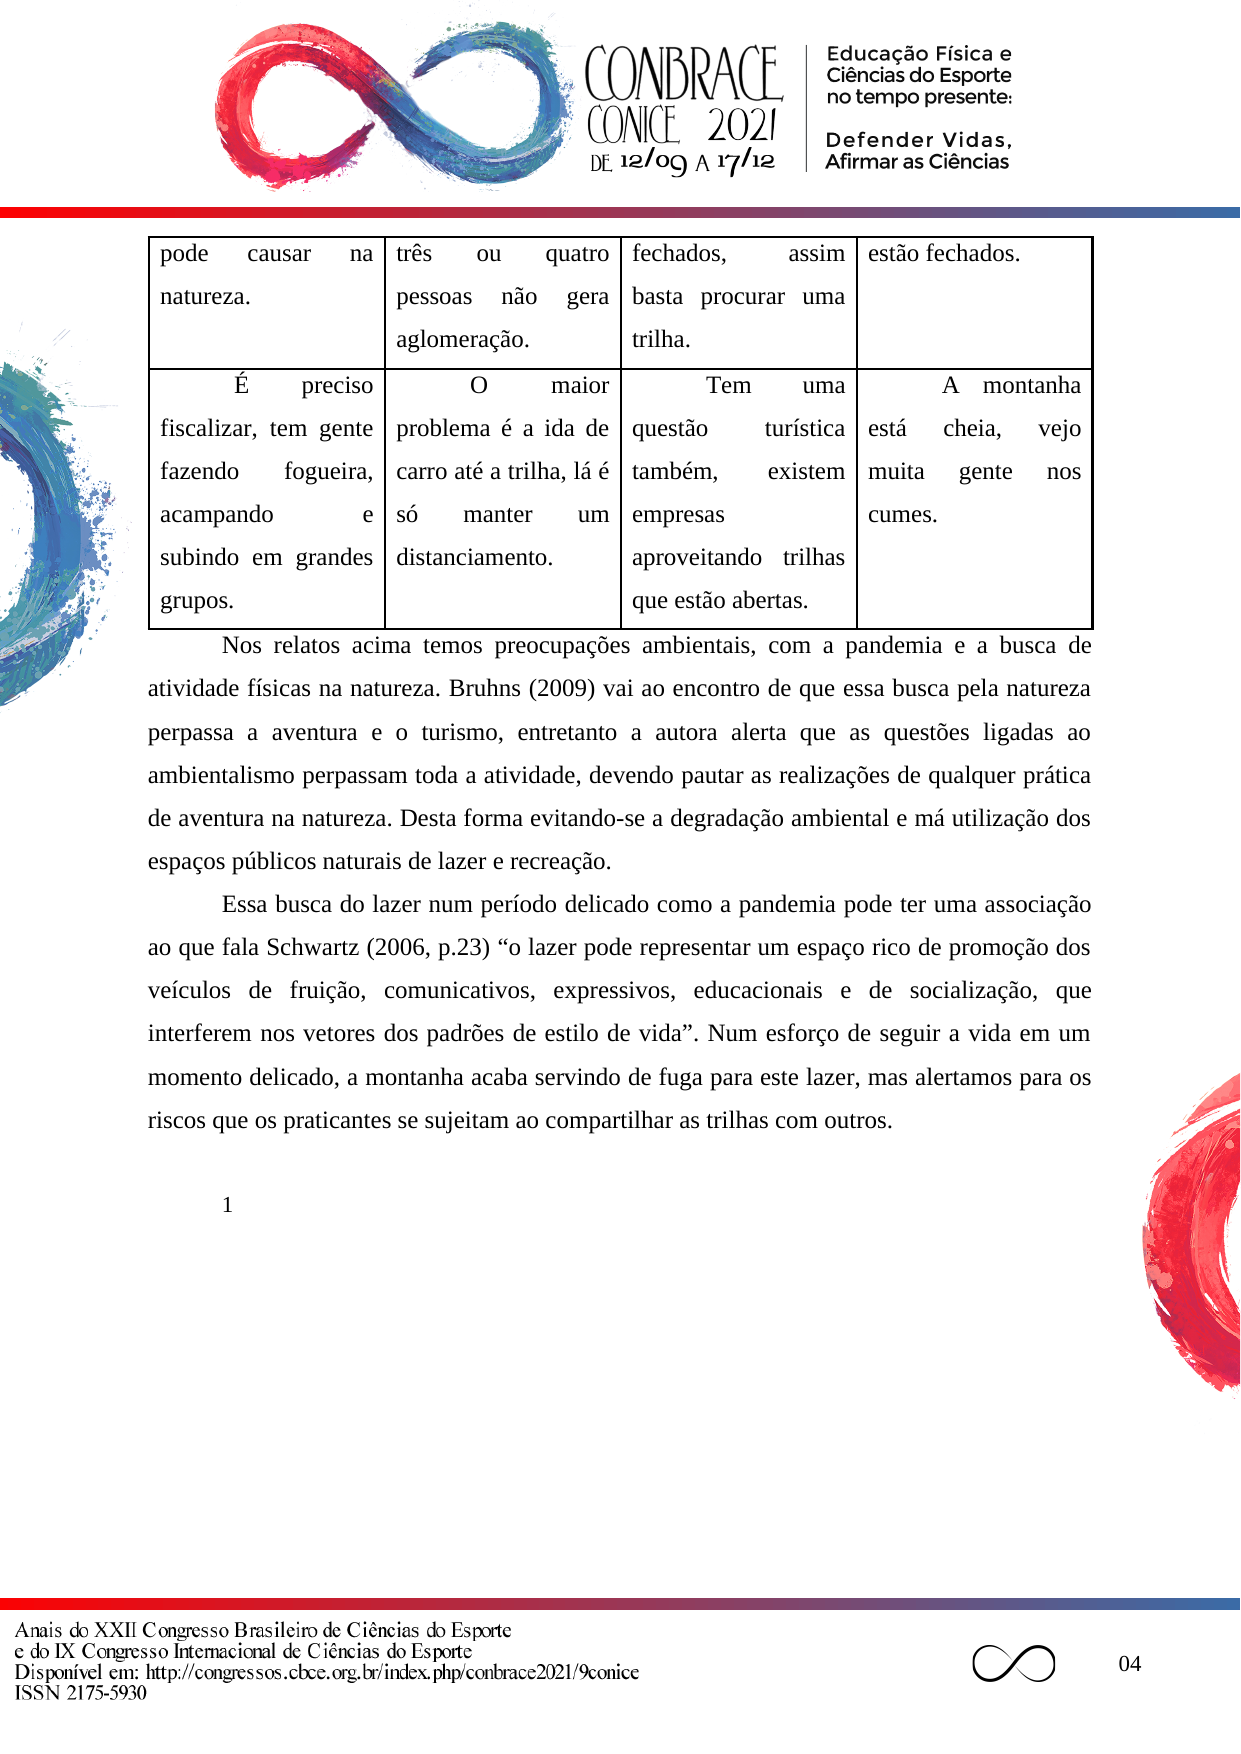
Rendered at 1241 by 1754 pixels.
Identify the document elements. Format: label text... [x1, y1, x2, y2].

table_cell A montanha está cheia, vejo muita gente nos cumes. [858, 370, 1091, 628]
text Nos relatos acima temos preocupações ambientais, com a pandemia e a busca de atividade físicas na natureza. Bruhns (2009) vai ao encontro de que essa busca pela natureza perpassa a aventura e o turismo, entretanto a autora alerta que as questões ligadas ao ambientalismo perpassam toda a atividade, devendo pautar as realizações de qualquer prática de aventura na natureza. Desta forma evitando-se a degradação ambiental e má utilização dos espaços públicos naturais de lazer e recreação. [148, 630, 1092, 875]
picture [0, 317, 148, 757]
table_cell O maior problema é a ida de carro até a trilha, lá é só manter um distanciamento. [386, 370, 620, 628]
table_cell Não sabemos o que esse vírus pode causar na natureza. [150, 238, 384, 368]
table_cell Tem uma questão turística também, existem empresas aproveitando trilhas que estão abertas. [622, 370, 856, 628]
picture [1114, 1016, 1241, 1437]
picture [14, 1621, 639, 1700]
table_cell Não estão todos os acessos fechados, assim basta procurar uma trilha. [622, 238, 856, 368]
text Essa busca do lazer num período delicado como a pandemia pode ter uma associação ao que fala Schwartz (2006, p.23) “o lazer pode representar um espaço rico de promoção dos veículos de fruição, comunicativos, expressivos, educacionais e de socialização, que interferem nos vetores dos padrões de estilo de vida”. Num esforço de seguir a vida em um momento delicado, a montanha acaba servindo de fuga para este lazer, mas alertamos para os riscos que os praticantes se sujeitam ao compartilhar as trilhas com outros. [148, 889, 1092, 1133]
text 1 [148, 1191, 1092, 1217]
picture [972, 1645, 1056, 1682]
table_cell É preciso fiscalizar, tem gente fazendo fogueira, acampando e subindo em grandes grupos. [150, 370, 384, 628]
table_cell Não entendo por que os parques estão fechados. [858, 238, 1091, 368]
table_cell Não dá para ir grupo grande, até três ou quatro pessoas não gera aglomeração. [386, 238, 620, 368]
picture [214, 0, 1012, 192]
